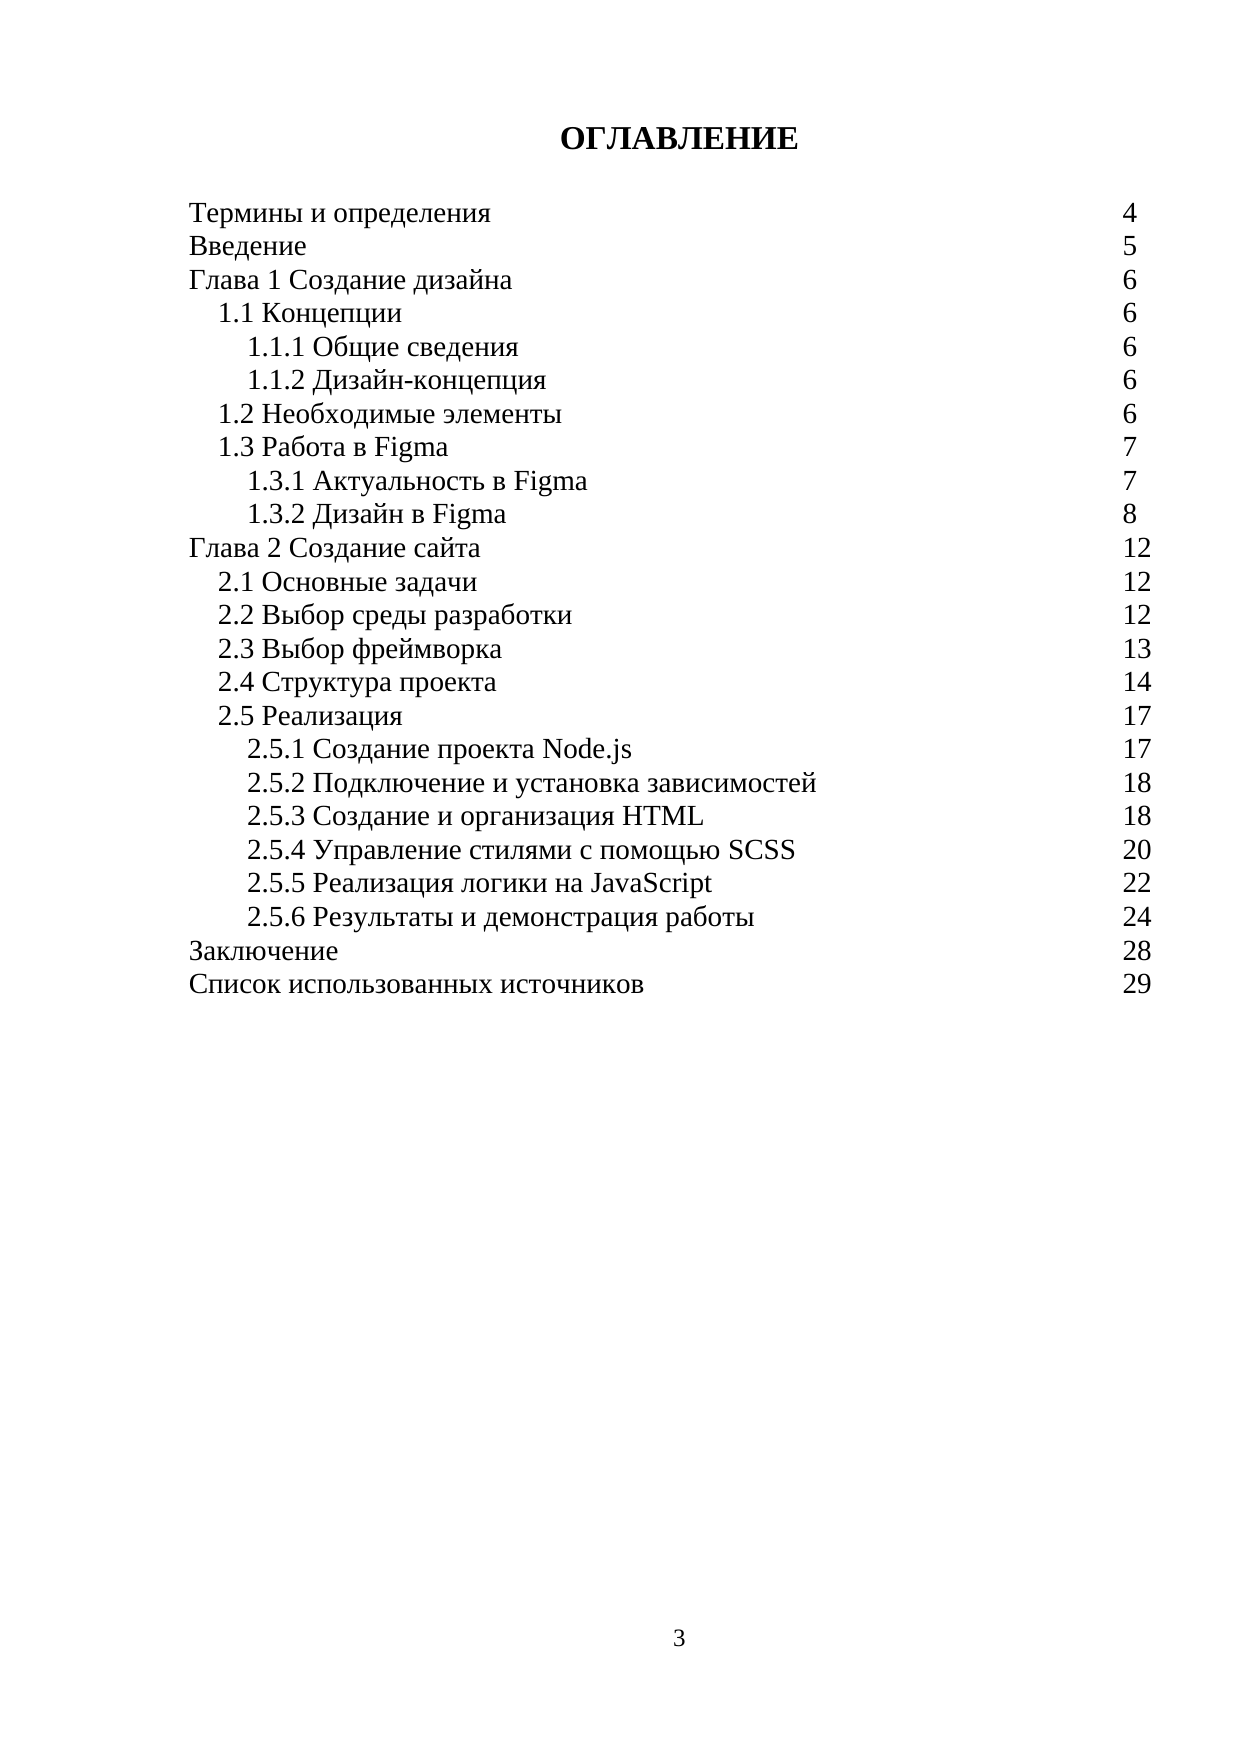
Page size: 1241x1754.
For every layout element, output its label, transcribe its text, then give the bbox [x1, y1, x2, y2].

table_cell Введение [177, 228, 1111, 262]
text ОГЛАВЛЕНИЕ [177, 118, 1181, 156]
table_cell 7 [1111, 430, 1181, 463]
table_cell 6 [1111, 396, 1181, 429]
table_header Термины и определения [177, 195, 1111, 228]
table_cell 18 [1111, 765, 1181, 798]
table_cell 1.1.2 Дизайн-концепция [177, 363, 1111, 396]
table_cell 7 [1111, 463, 1181, 497]
table_cell Глава 2 Создание сайта [177, 530, 1111, 564]
table_cell 20 [1111, 832, 1181, 866]
table_cell Список использованных источников [177, 966, 1111, 1000]
table_cell 12 [1111, 597, 1181, 631]
table_cell 5 [1111, 228, 1181, 262]
table_cell 2.5 Реализация [177, 698, 1111, 731]
table_cell 29 [1111, 966, 1181, 1000]
table_cell 2.2 Выбор среды разработки [177, 597, 1111, 631]
table_cell 2.1 Основные задачи [177, 564, 1111, 597]
table_cell 6 [1111, 363, 1181, 396]
table_cell 1.1.1 Общие сведения [177, 329, 1111, 362]
table_cell 24 [1111, 899, 1181, 933]
table_cell 12 [1111, 530, 1181, 564]
table_cell 2.5.3 Создание и организация HTML [177, 799, 1111, 832]
table_cell 2.5.5 Реализация логики на JavaScript [177, 866, 1111, 899]
table_cell 1.1 Концепции [177, 295, 1111, 329]
table_cell 17 [1111, 698, 1181, 731]
table_cell Глава 1 Создание дизайна [177, 262, 1111, 295]
table_cell 1.3.2 Дизайн в Figma [177, 497, 1111, 530]
table_cell 2.5.1 Создание проекта Node.js [177, 731, 1111, 765]
table_cell 2.3 Выбор фреймворка [177, 631, 1111, 664]
table_cell 14 [1111, 664, 1181, 698]
table_cell 12 [1111, 564, 1181, 597]
table_cell 22 [1111, 866, 1181, 899]
table_cell 6 [1111, 329, 1181, 362]
table_cell 2.4 Структура проекта [177, 664, 1111, 698]
table_cell Заключение [177, 933, 1111, 966]
table_header 4 [1111, 195, 1181, 228]
table_cell 1.3.1 Актуальность в Figma [177, 463, 1111, 497]
table_cell 1.3 Работа в Figma [177, 430, 1111, 463]
table_cell 6 [1111, 295, 1181, 329]
table_cell 1.2 Необходимые элементы [177, 396, 1111, 429]
table_cell 2.5.6 Результаты и демонстрация работы [177, 899, 1111, 933]
table_cell 2.5.2 Подключение и установка зависимостей [177, 765, 1111, 798]
table_cell 13 [1111, 631, 1181, 664]
table_cell 17 [1111, 731, 1181, 765]
table_cell 28 [1111, 933, 1181, 966]
table_cell 6 [1111, 262, 1181, 295]
table_cell 8 [1111, 497, 1181, 530]
table_cell 2.5.4 Управление стилями с помощью SCSS [177, 832, 1111, 866]
table_cell 18 [1111, 799, 1181, 832]
